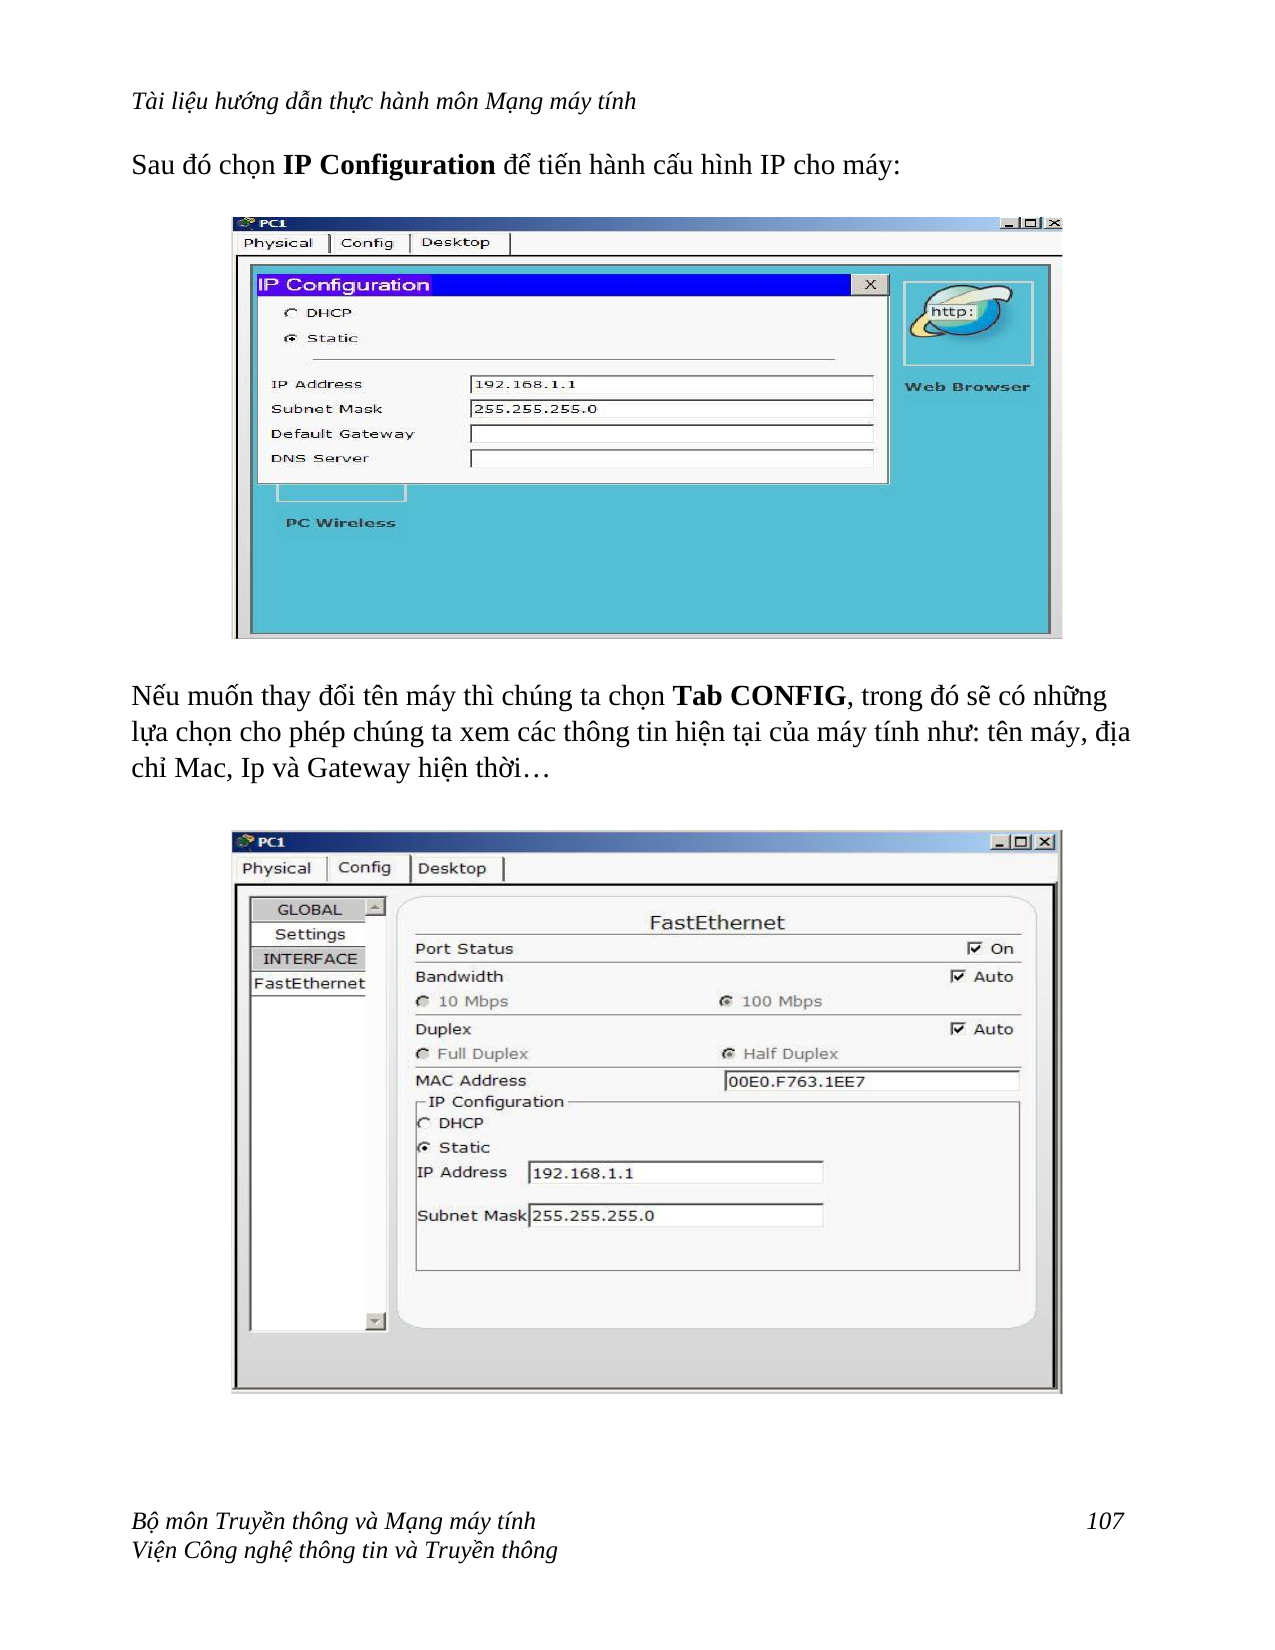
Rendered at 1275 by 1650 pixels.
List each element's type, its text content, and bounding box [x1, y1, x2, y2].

picture [231, 217, 1063, 639]
text Sau đó chọn IP Configuration để tiến hành cấu hình IP cho máy: [131, 147, 1148, 181]
picture [231, 830, 1063, 1394]
text Nếu muốn thay đổi tên máy thì chúng ta chọn Tab CONFIG, trong đó sẽ có những lựa chọn cho phép chúng ta xem các thông tin hiện tại của máy tính như: tên máy, địa chỉ Mac, Ip và Gateway hiện thời… [131, 678, 1148, 783]
